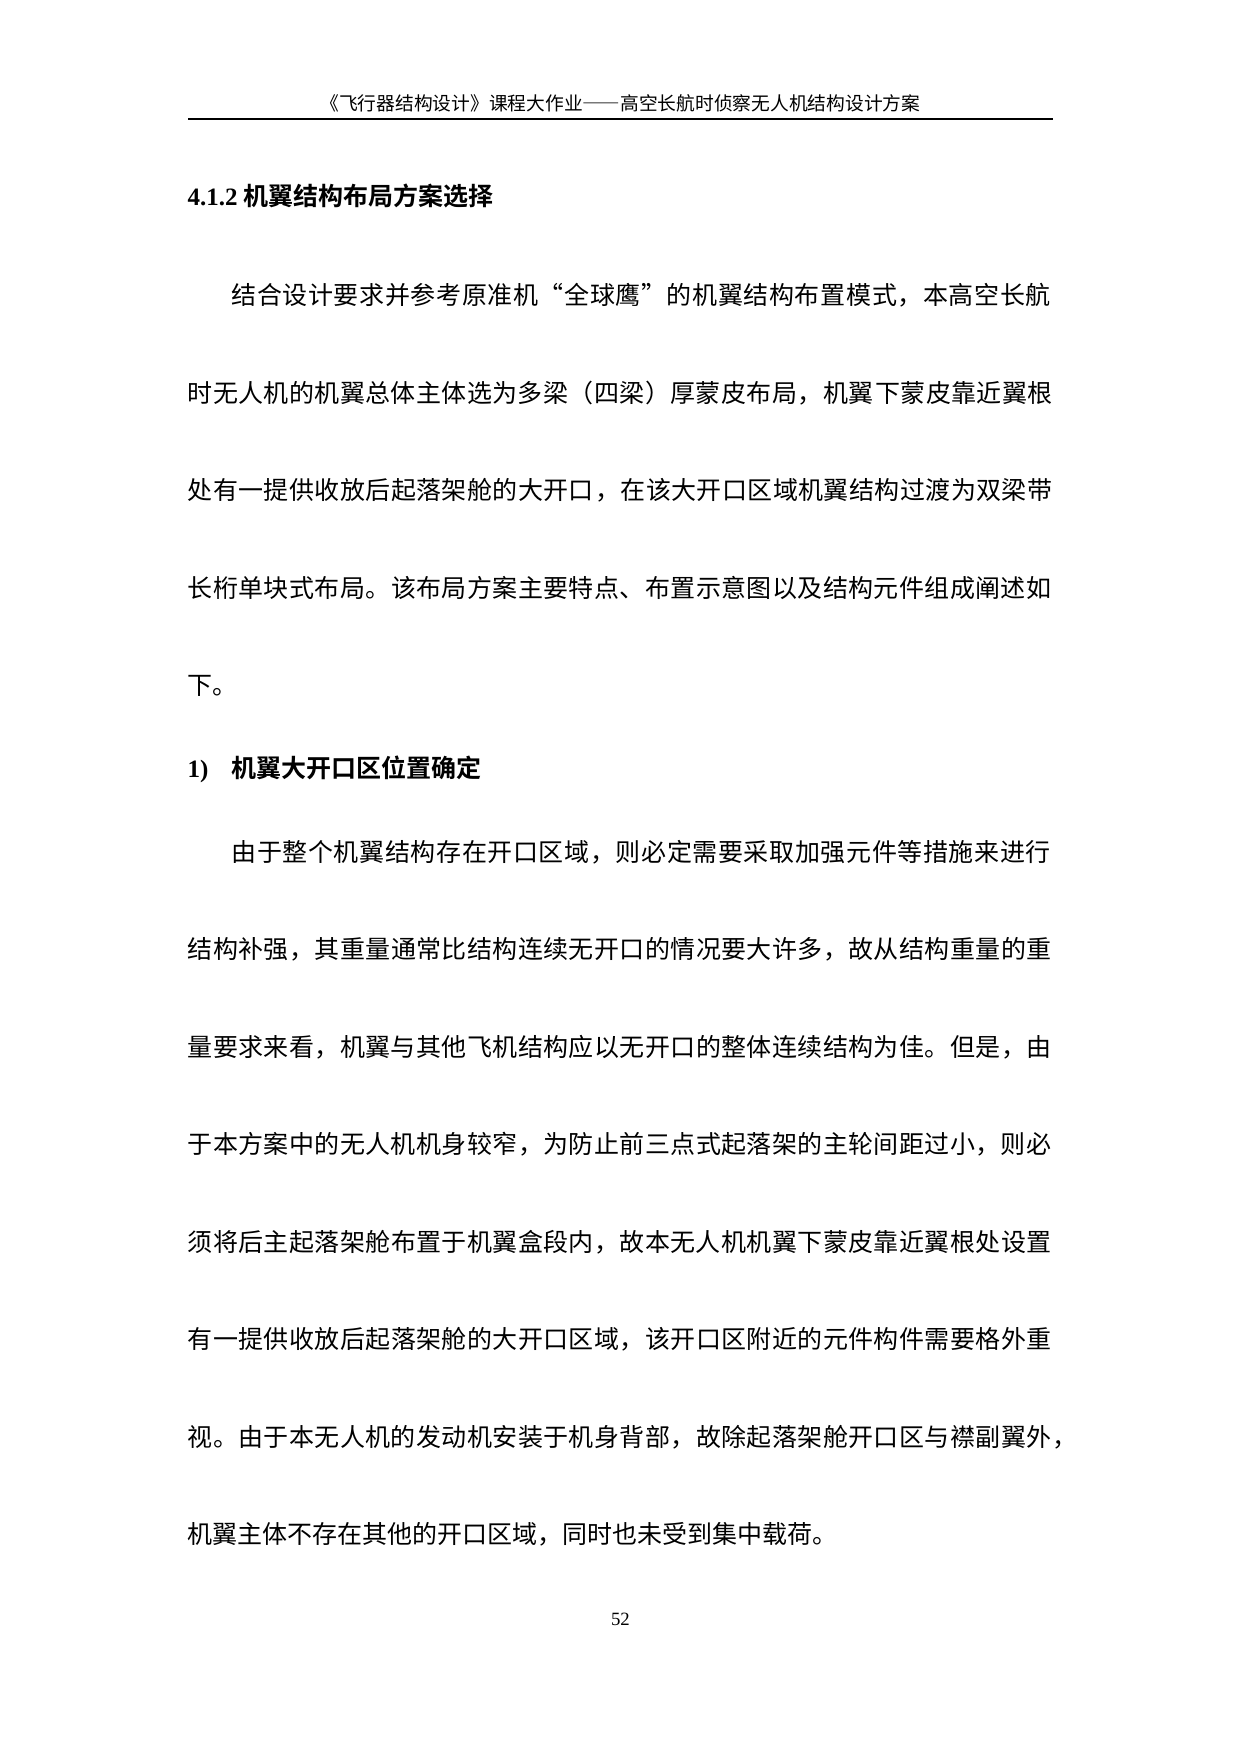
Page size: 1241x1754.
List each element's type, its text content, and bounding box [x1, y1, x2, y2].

text 结合设计要求并参考原准机“全球鹰”的机翼结构布置模式，本高空长航时无人机的机翼总体主体选为多梁（四梁）厚蒙皮布局，机翼下蒙皮靠近翼根处有一提供收放后起落架舱的大开口，在该大开口区域机翼结构过渡为双梁带长桁单块式布局。该布局方案主要特点、布置示意图以及结构元件组成阐述如下。 [187, 261, 1053, 716]
list 机翼大开口区位置确定 [187, 734, 1053, 799]
text 由于整个机翼结构存在开口区域，则必定需要采取加强元件等措施来进行结构补强，其重量通常比结构连续无开口的情况要大许多，故从结构重量的重量要求来看，机翼与其他飞机结构应以无开口的整体连续结构为佳。但是，由于本方案中的无人机机身较窄，为防止前三点式起落架的主轮间距过小，则必须将后主起落架舱布置于机翼盒段内，故本无人机机翼下蒙皮靠近翼根处设置有一提供收放后起落架舱的大开口区域，该开口区附近的元件构件需要格外重视。由于本无人机的发动机安装于机身背部，故除起落架舱开口区与襟副翼外，机翼主体不存在其他的开口区域，同时也未受到集中载荷。 [187, 818, 1053, 1565]
subtitle 4.1.2 机翼结构布局方案选择 [187, 162, 1053, 227]
